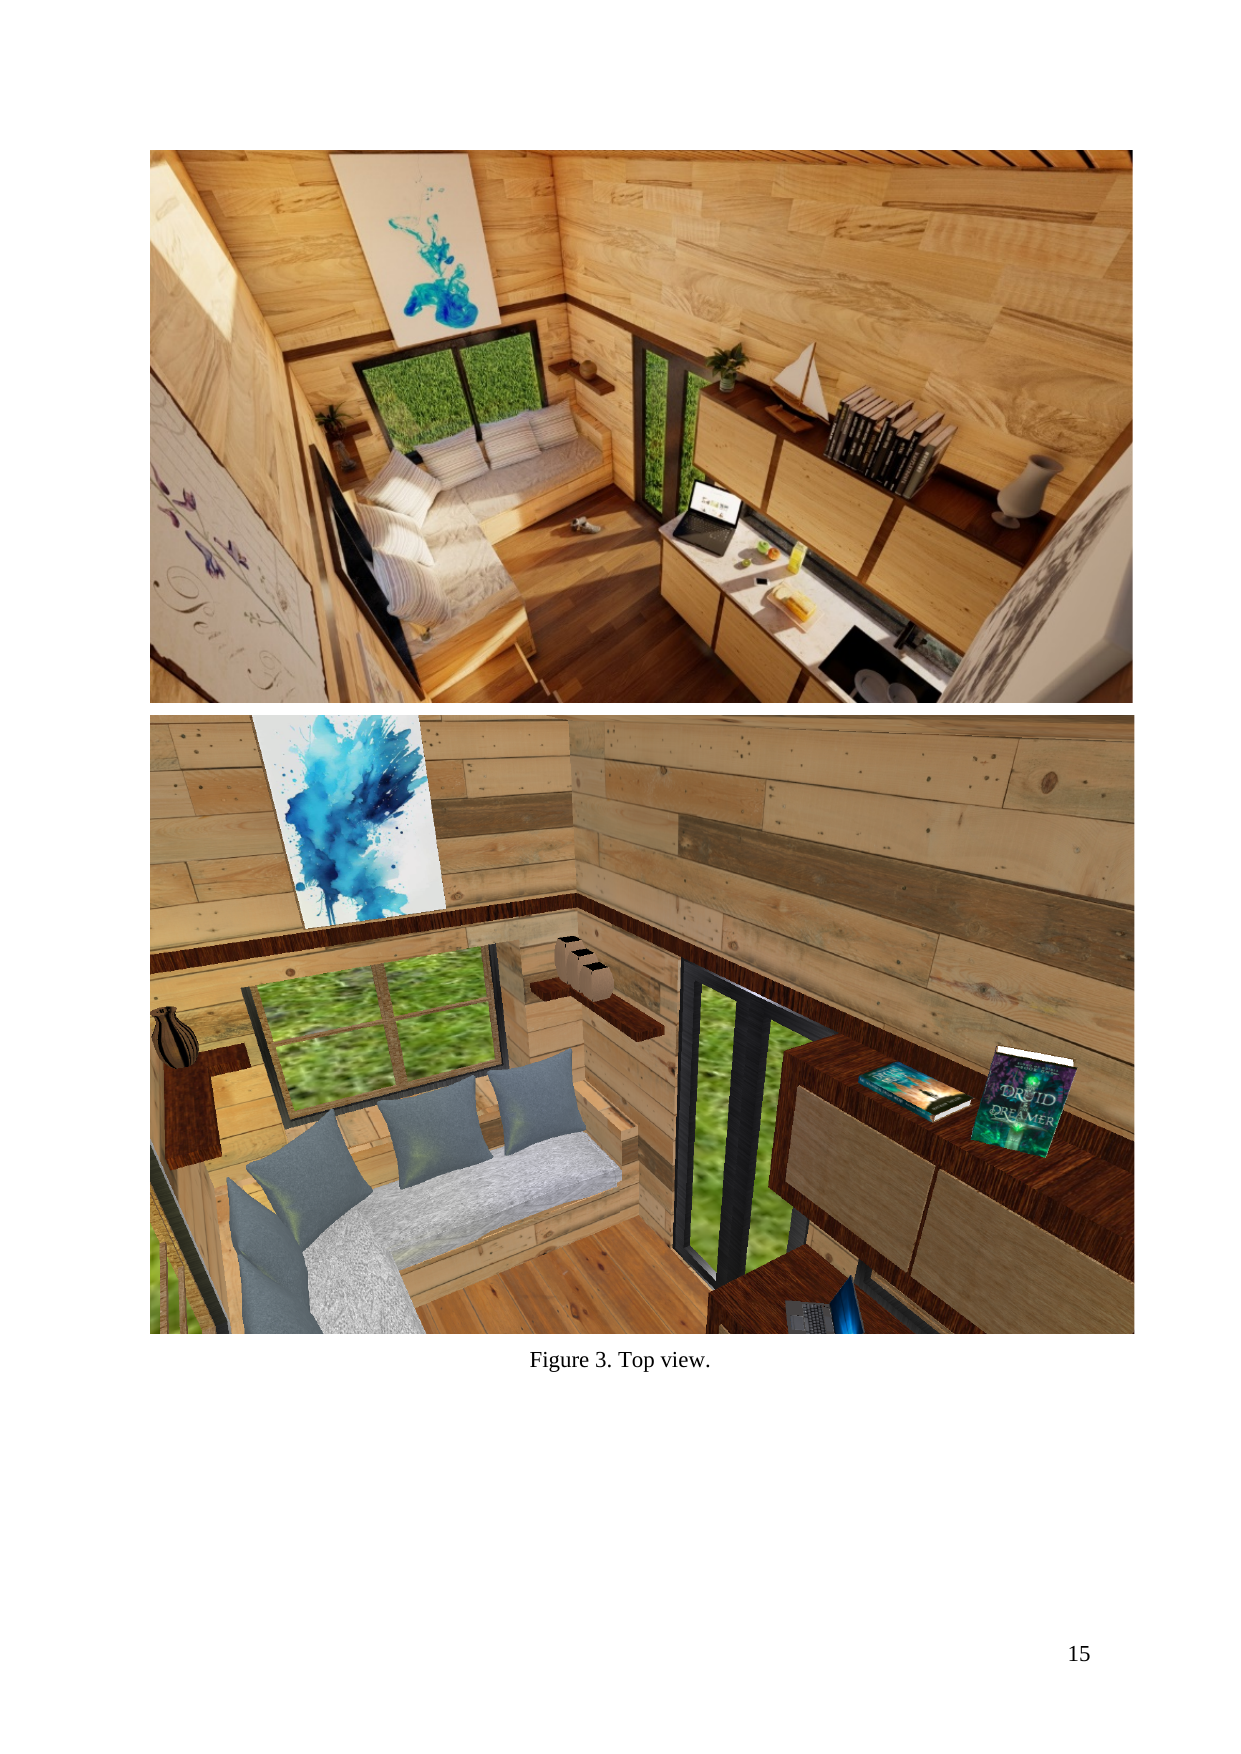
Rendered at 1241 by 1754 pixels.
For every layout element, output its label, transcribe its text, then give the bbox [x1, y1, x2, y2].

picture [150, 150, 1133, 703]
picture [150, 715, 1135, 1334]
text Figure 3. Top view. [150, 1346, 1090, 1372]
